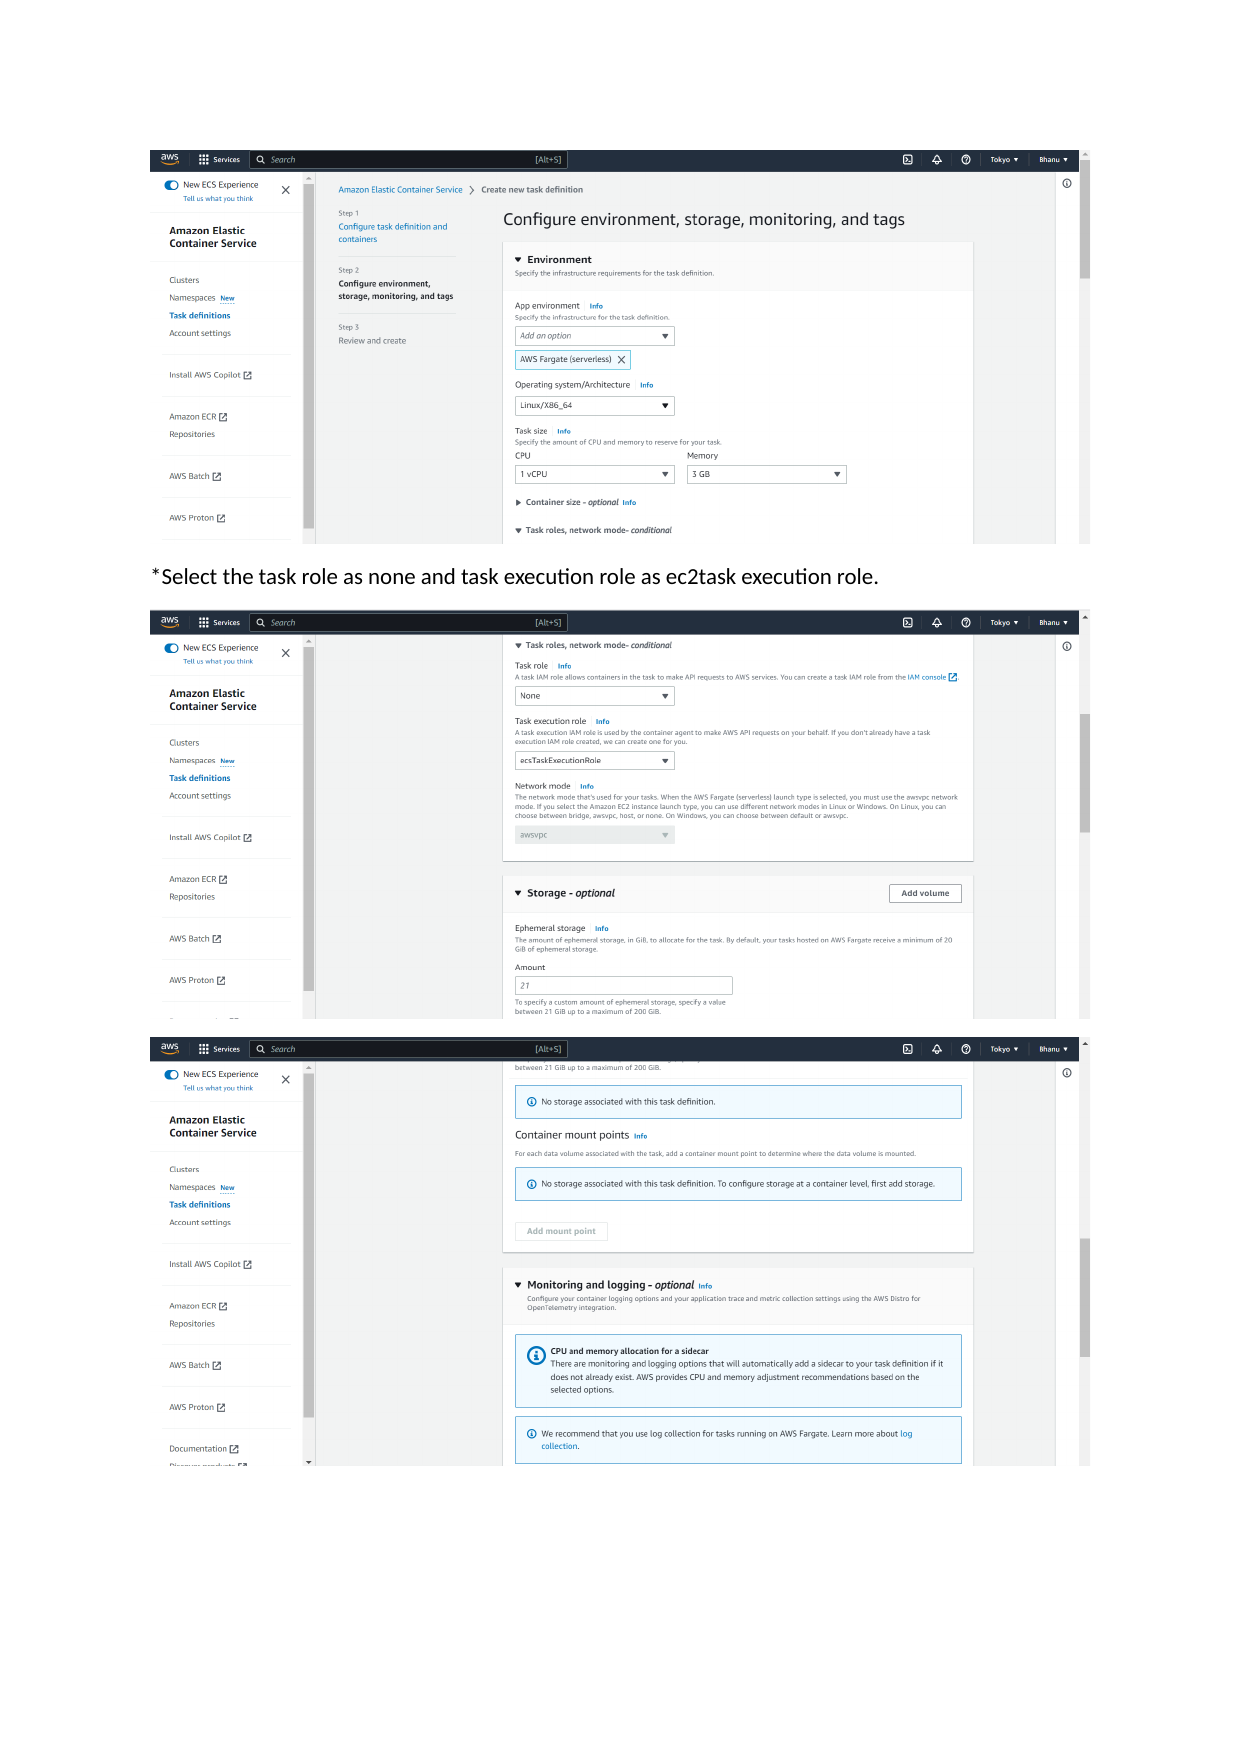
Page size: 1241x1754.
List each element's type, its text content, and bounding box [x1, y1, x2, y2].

picture [150, 609, 1091, 1019]
picture [150, 1037, 1091, 1466]
picture [150, 150, 1091, 544]
text *Select the task role as none and task execution role as ec2task execution role. [150, 562, 1090, 591]
